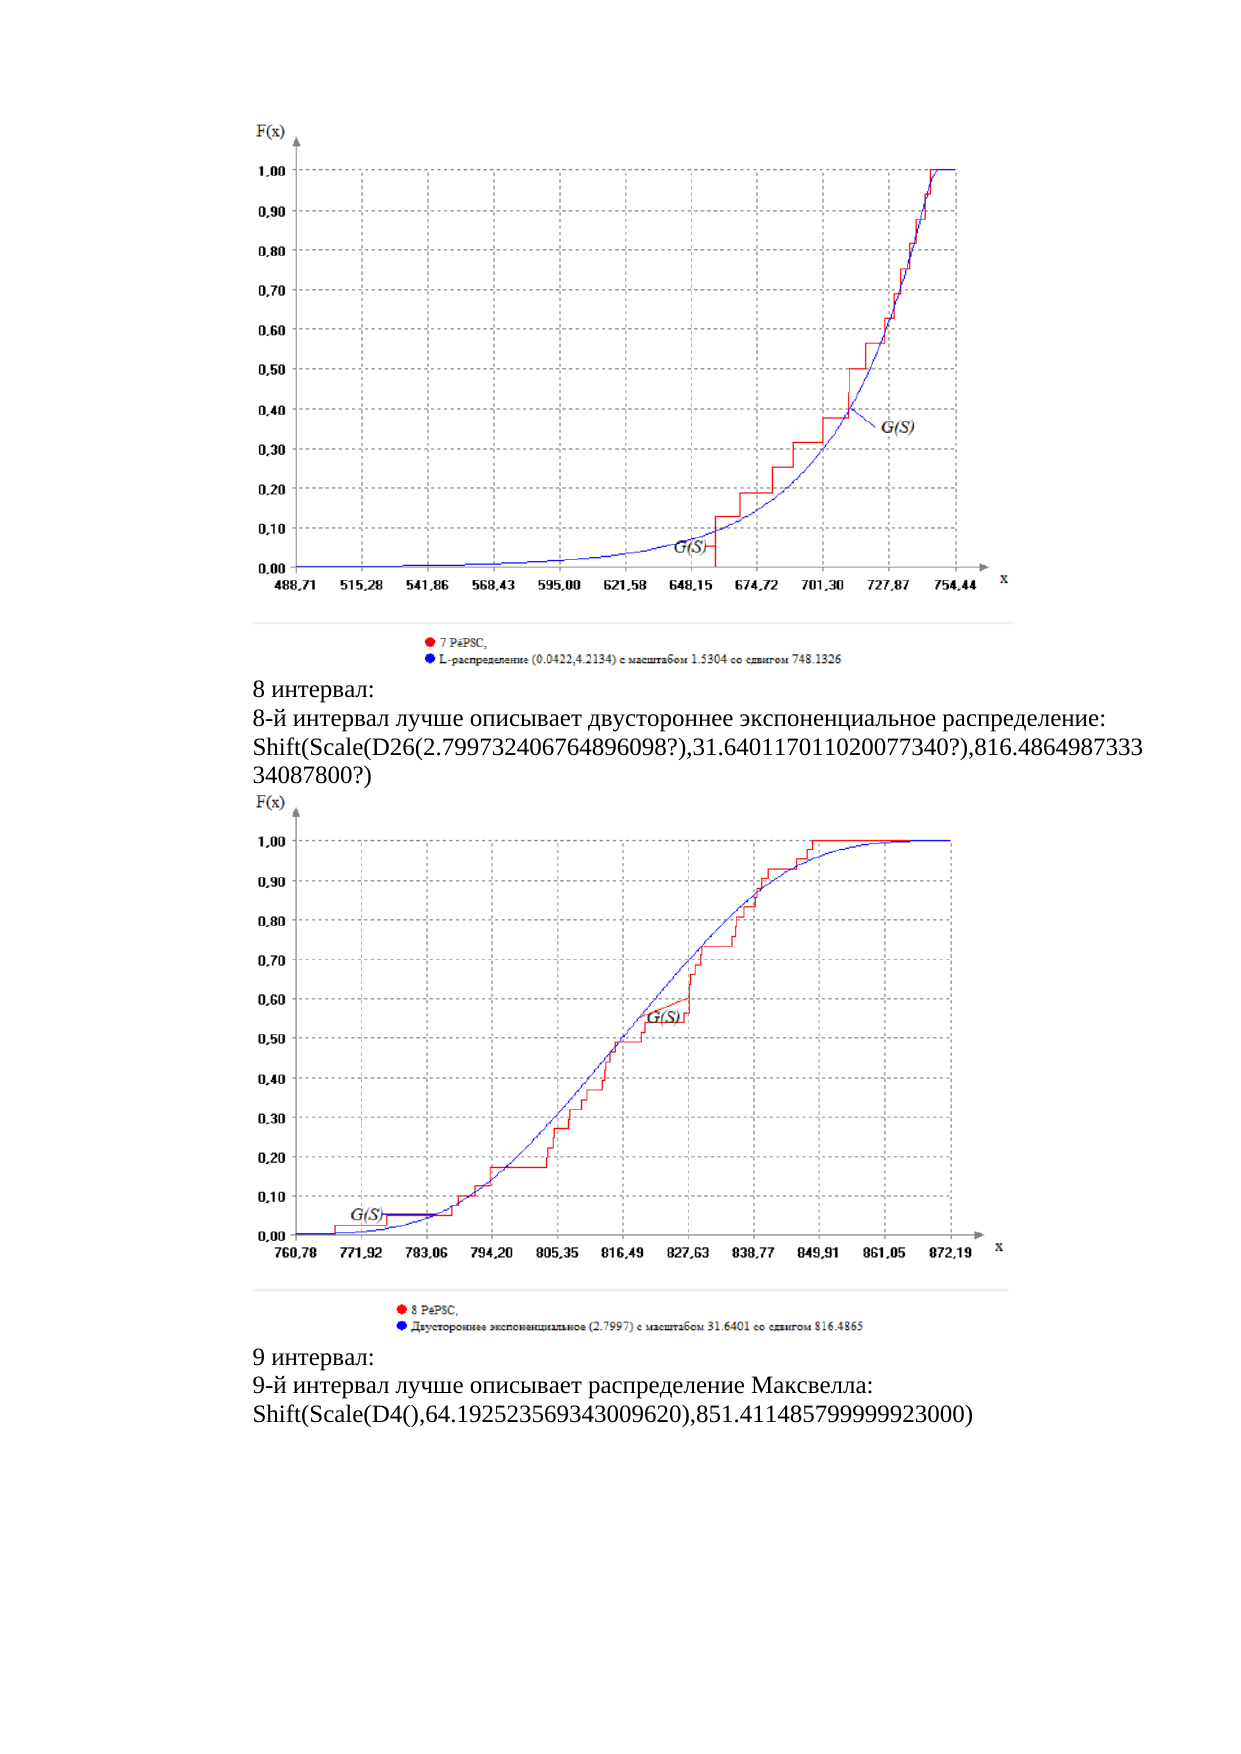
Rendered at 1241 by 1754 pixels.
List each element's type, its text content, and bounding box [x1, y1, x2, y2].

list 8-й интервал лучше описывает двустороннее экспоненциальное распределение: [252, 703, 1152, 732]
picture [252, 789, 1009, 1342]
list 8 интервал: [252, 674, 1152, 703]
list Shift(Scale(D4(),64.192523569343009620),851.411485799999923000) [252, 1399, 1152, 1428]
picture [252, 118, 1015, 675]
list 9-й интервал лучше описывает распределение Максвелла: [252, 1371, 1152, 1399]
list 9 интервал: [252, 1342, 1152, 1371]
list Shift(Scale(D26(2.799732406764896098?),31.640117011020077340?),816.486498733334087800?) [252, 732, 1152, 789]
